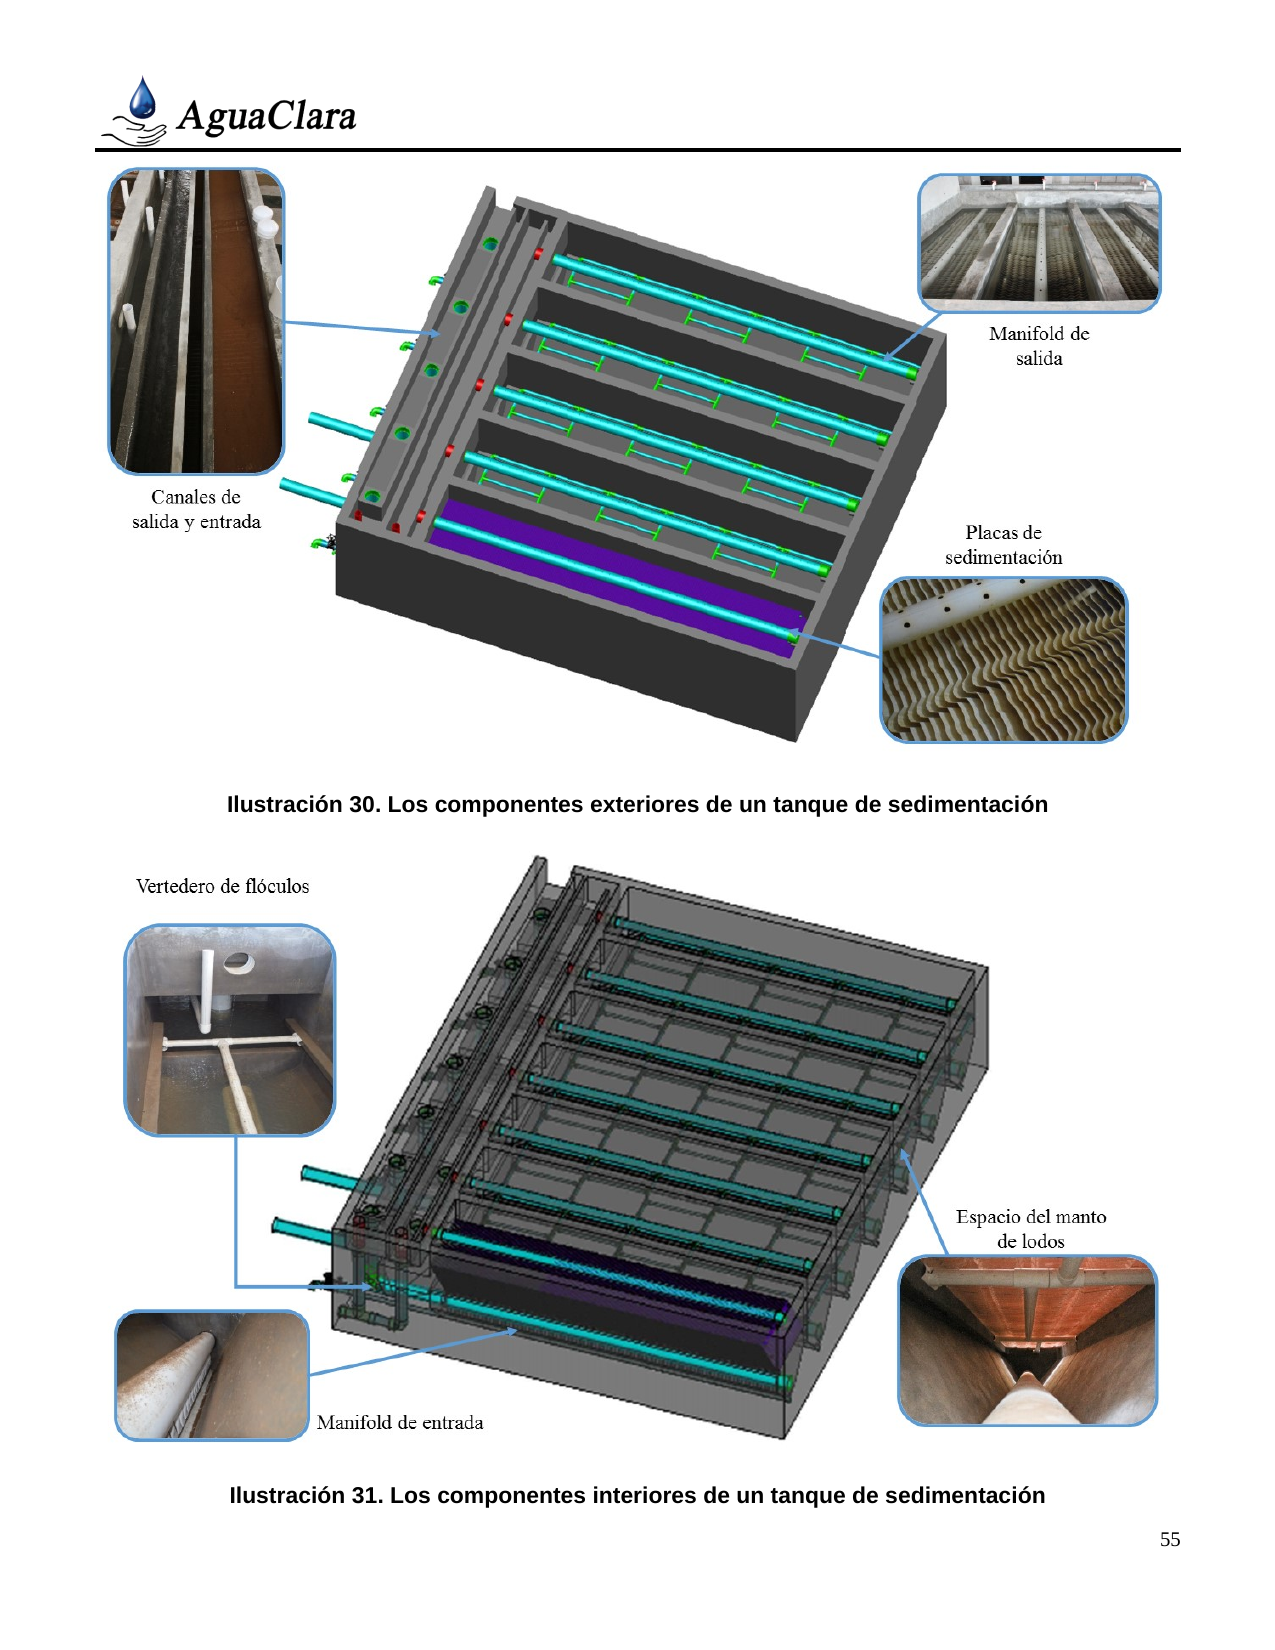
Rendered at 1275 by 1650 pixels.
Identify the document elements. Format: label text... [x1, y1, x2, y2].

text Ilustración 30. Los componentes exteriores de un tanque de sedimentación [94, 791, 1181, 817]
picture [94, 152, 1181, 764]
picture [94, 844, 1181, 1455]
text Ilustración 31. Los componentes interiores de un tanque de sedimentación [94, 1482, 1181, 1509]
picture [94, 75, 373, 148]
